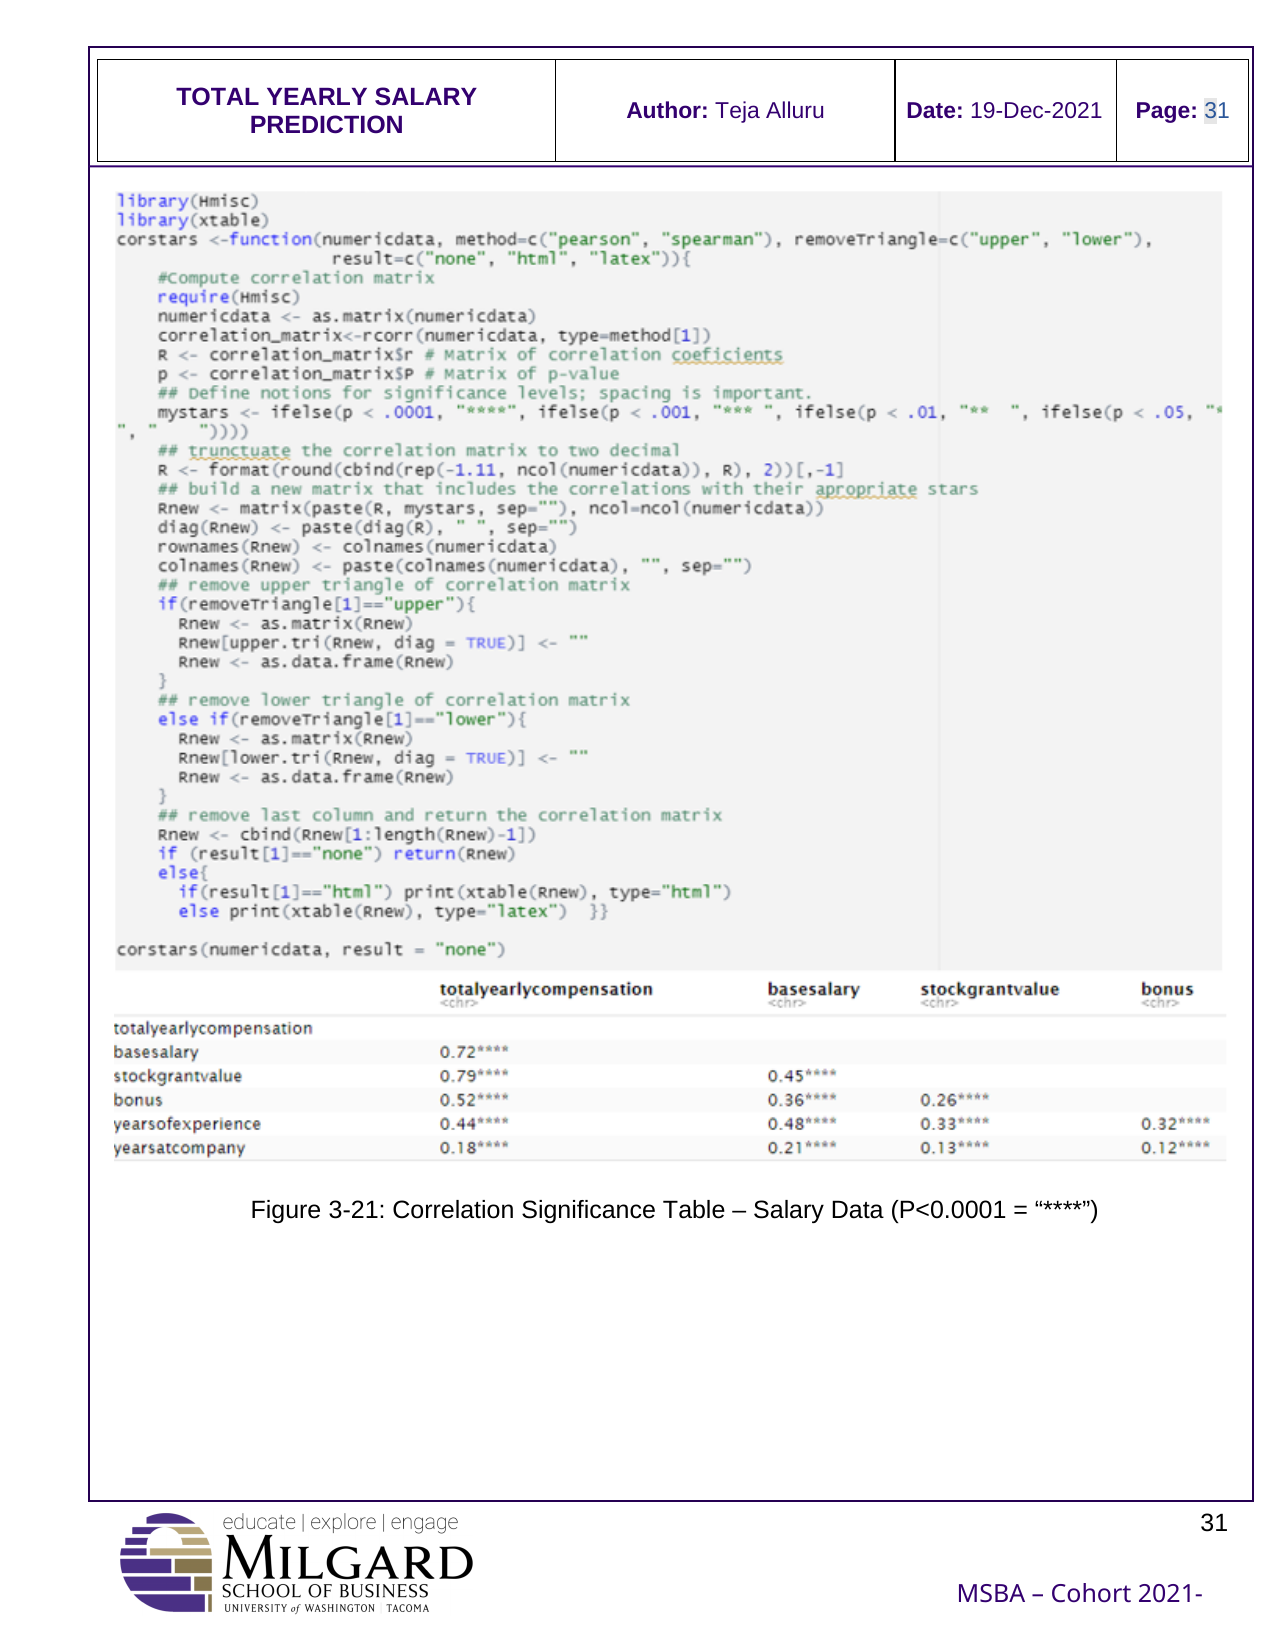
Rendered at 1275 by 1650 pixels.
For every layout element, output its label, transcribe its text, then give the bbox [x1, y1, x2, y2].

picture [119, 1508, 474, 1616]
picture [114, 190, 1227, 1166]
